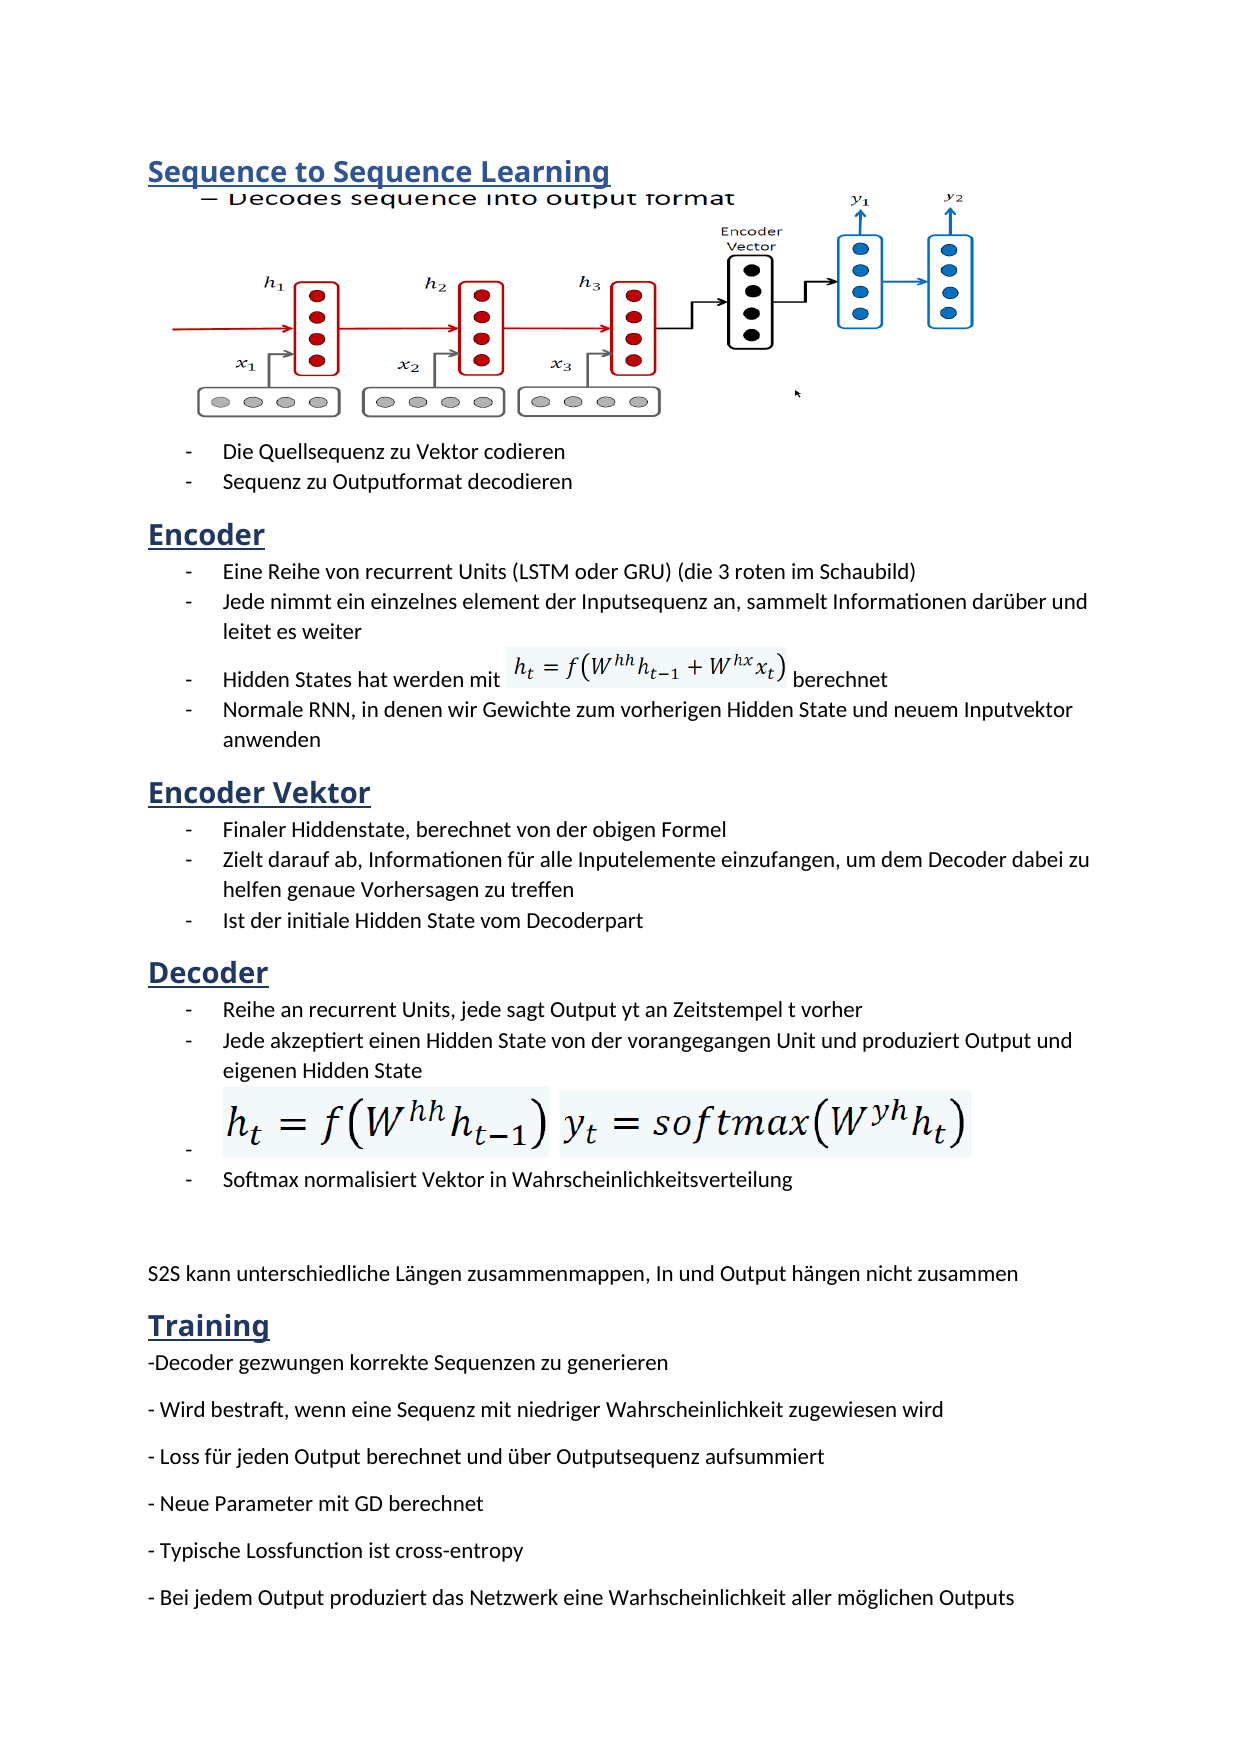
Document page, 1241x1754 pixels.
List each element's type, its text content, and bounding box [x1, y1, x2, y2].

picture [559, 1091, 972, 1157]
list Softmax normalisiert Vektor in Wahrscheinlichkeitsverteilung [185, 1165, 1093, 1193]
picture [222, 1086, 550, 1157]
text - Typische Lossfunction ist cross-entropy [148, 1536, 1093, 1564]
subtitle Encoder [148, 514, 1093, 554]
text - Bei jedem Output produziert das Netzwerk eine Warhscheinlichkeit aller möglichen Outputs [148, 1583, 1093, 1611]
list Eine Reihe von recurrent Units (LSTM oder GRU) (die 3 roten im Schaubild) [185, 557, 1093, 585]
text S2S kann unterschiedliche Längen zusammenmappen, In und Output hängen nicht zusammen [148, 1259, 1093, 1287]
list Normale RNN, in denen wir Gewichte zum vorherigen Hidden State und neuem Inputvektor anwenden [185, 695, 1093, 753]
list Finaler Hiddenstate, berechnet von der obigen Formel [185, 815, 1093, 843]
text -Decoder gezwungen korrekte Sequenzen zu generieren [148, 1348, 1093, 1376]
list Jede nimmt ein einzelnes element der Inputsequenz an, sammelt Informationen darüber und leitet es weiter [185, 587, 1093, 645]
text - Loss für jeden Output berechnet und über Outputsequenz aufsummiert [148, 1442, 1093, 1470]
subtitle Training [148, 1306, 1093, 1345]
text - Wird bestraft, wenn eine Sequenz mit niedriger Wahrscheinlichkeit zugewiesen wird [148, 1395, 1093, 1423]
picture [506, 647, 788, 688]
list Sequenz zu Outputformat decodieren [185, 467, 1093, 495]
picture [147, 194, 1003, 418]
list Zielt darauf ab, Informationen für alle Inputelemente einzufangen, um dem Decoder dabei zu helfen genaue Vorhersagen zu treffen [185, 845, 1093, 904]
subtitle Sequence to Sequence Learning [148, 152, 1093, 191]
subtitle Decoder [148, 953, 1093, 992]
list Ist der initiale Hidden State vom Decoderpart [185, 906, 1093, 934]
list Jede akzeptiert einen Hidden State von der vorangegangen Unit und produziert Output und eigenen Hidden State [185, 1026, 1093, 1084]
subtitle Encoder Vektor [148, 772, 1093, 812]
list Die Quellsequenz zu Vektor codieren [185, 437, 1093, 465]
text - Neue Parameter mit GD berechnet [148, 1489, 1093, 1517]
list Reihe an recurrent Units, jede sagt Output yt an Zeitstempel t vorher [185, 996, 1093, 1023]
